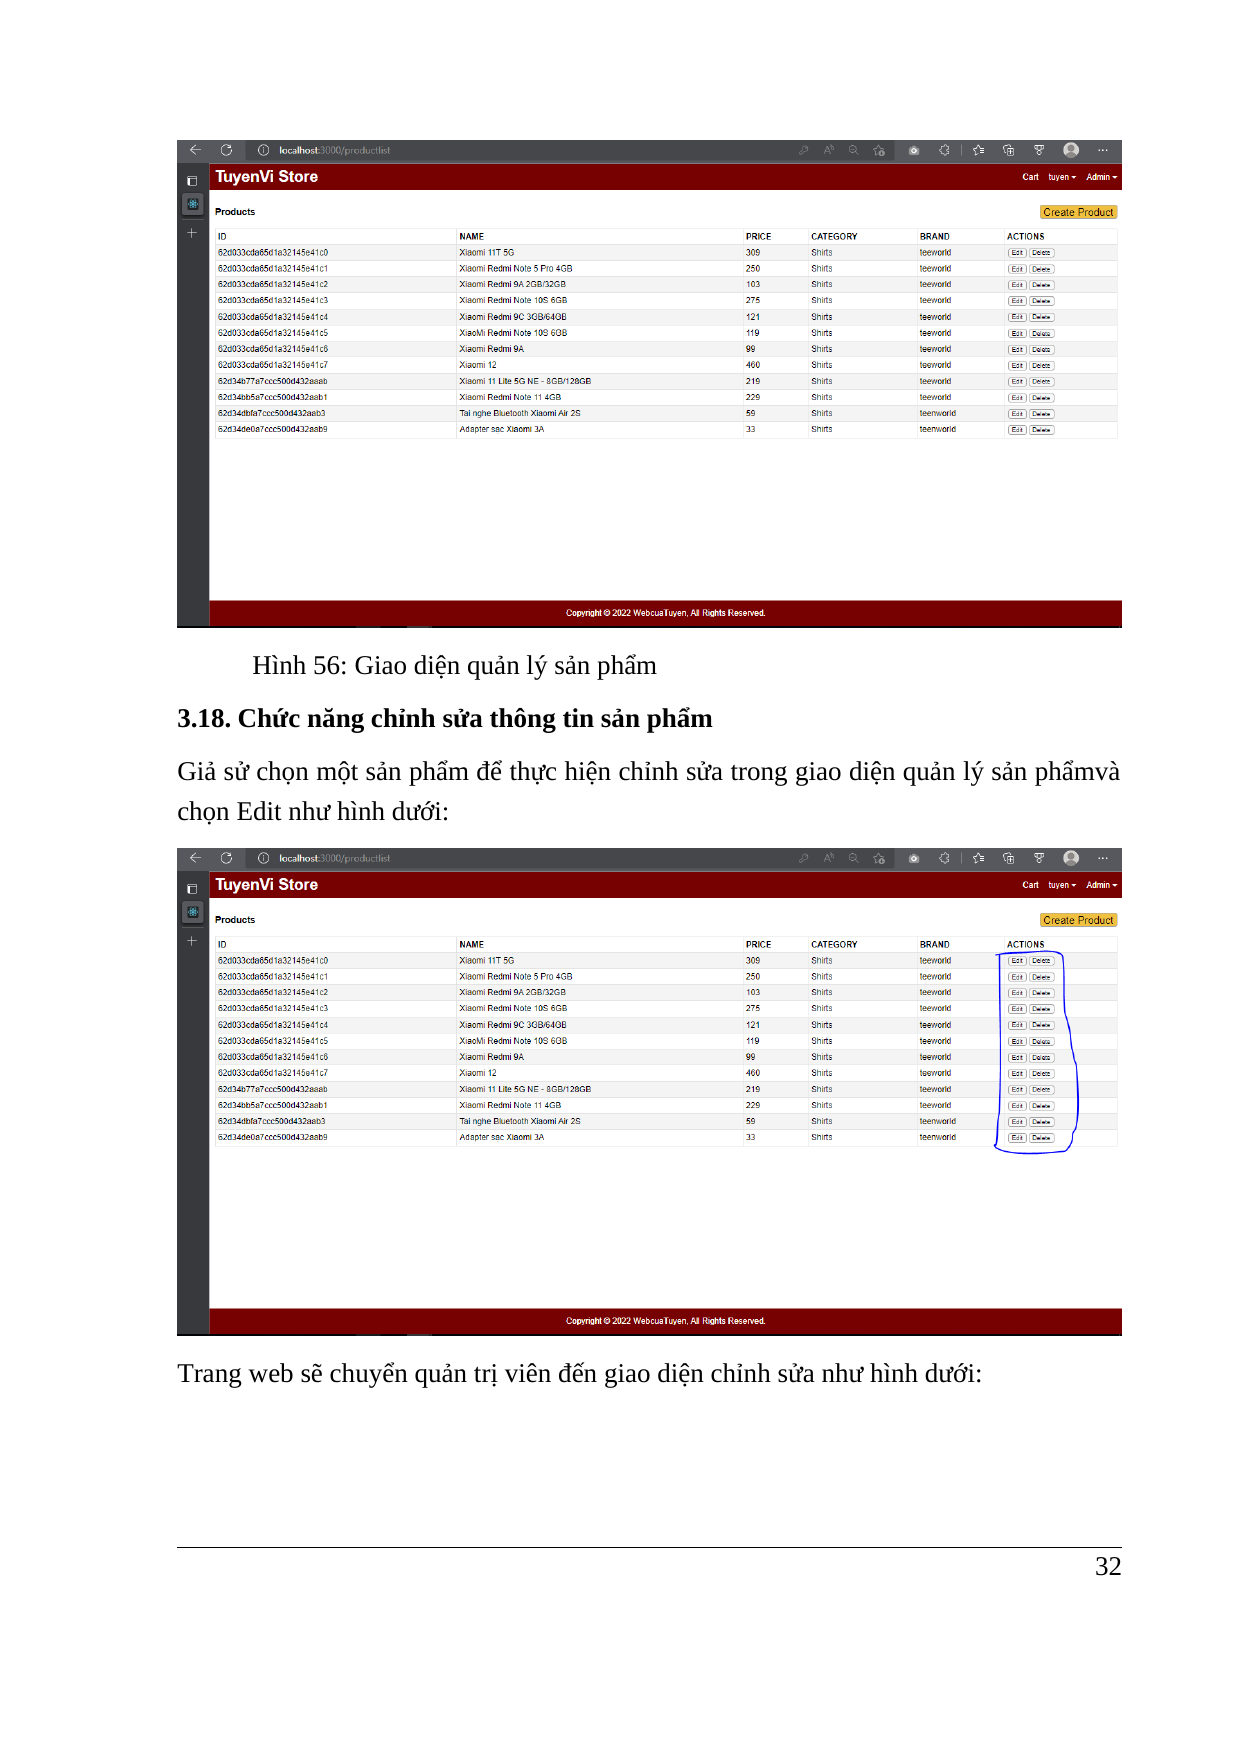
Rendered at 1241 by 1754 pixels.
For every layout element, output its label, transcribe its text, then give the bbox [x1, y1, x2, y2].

text Hình 56: Giao diện quản lý sản phẩm [177, 649, 1122, 680]
text Trang web sẽ chuyển quản trị viên đến giao diện chỉnh sửa như hình dưới: [177, 1357, 1122, 1388]
picture [177, 848, 1122, 1336]
text Giả sử chọn một sản phẩm để thực hiện chỉnh sửa trong giao diện quản lý sản phẩmvà chọn Edit như hình dưới: [177, 755, 1122, 827]
subtitle Chức năng chỉnh sửa thông tin sản phẩm [177, 702, 1122, 733]
picture [177, 140, 1122, 628]
